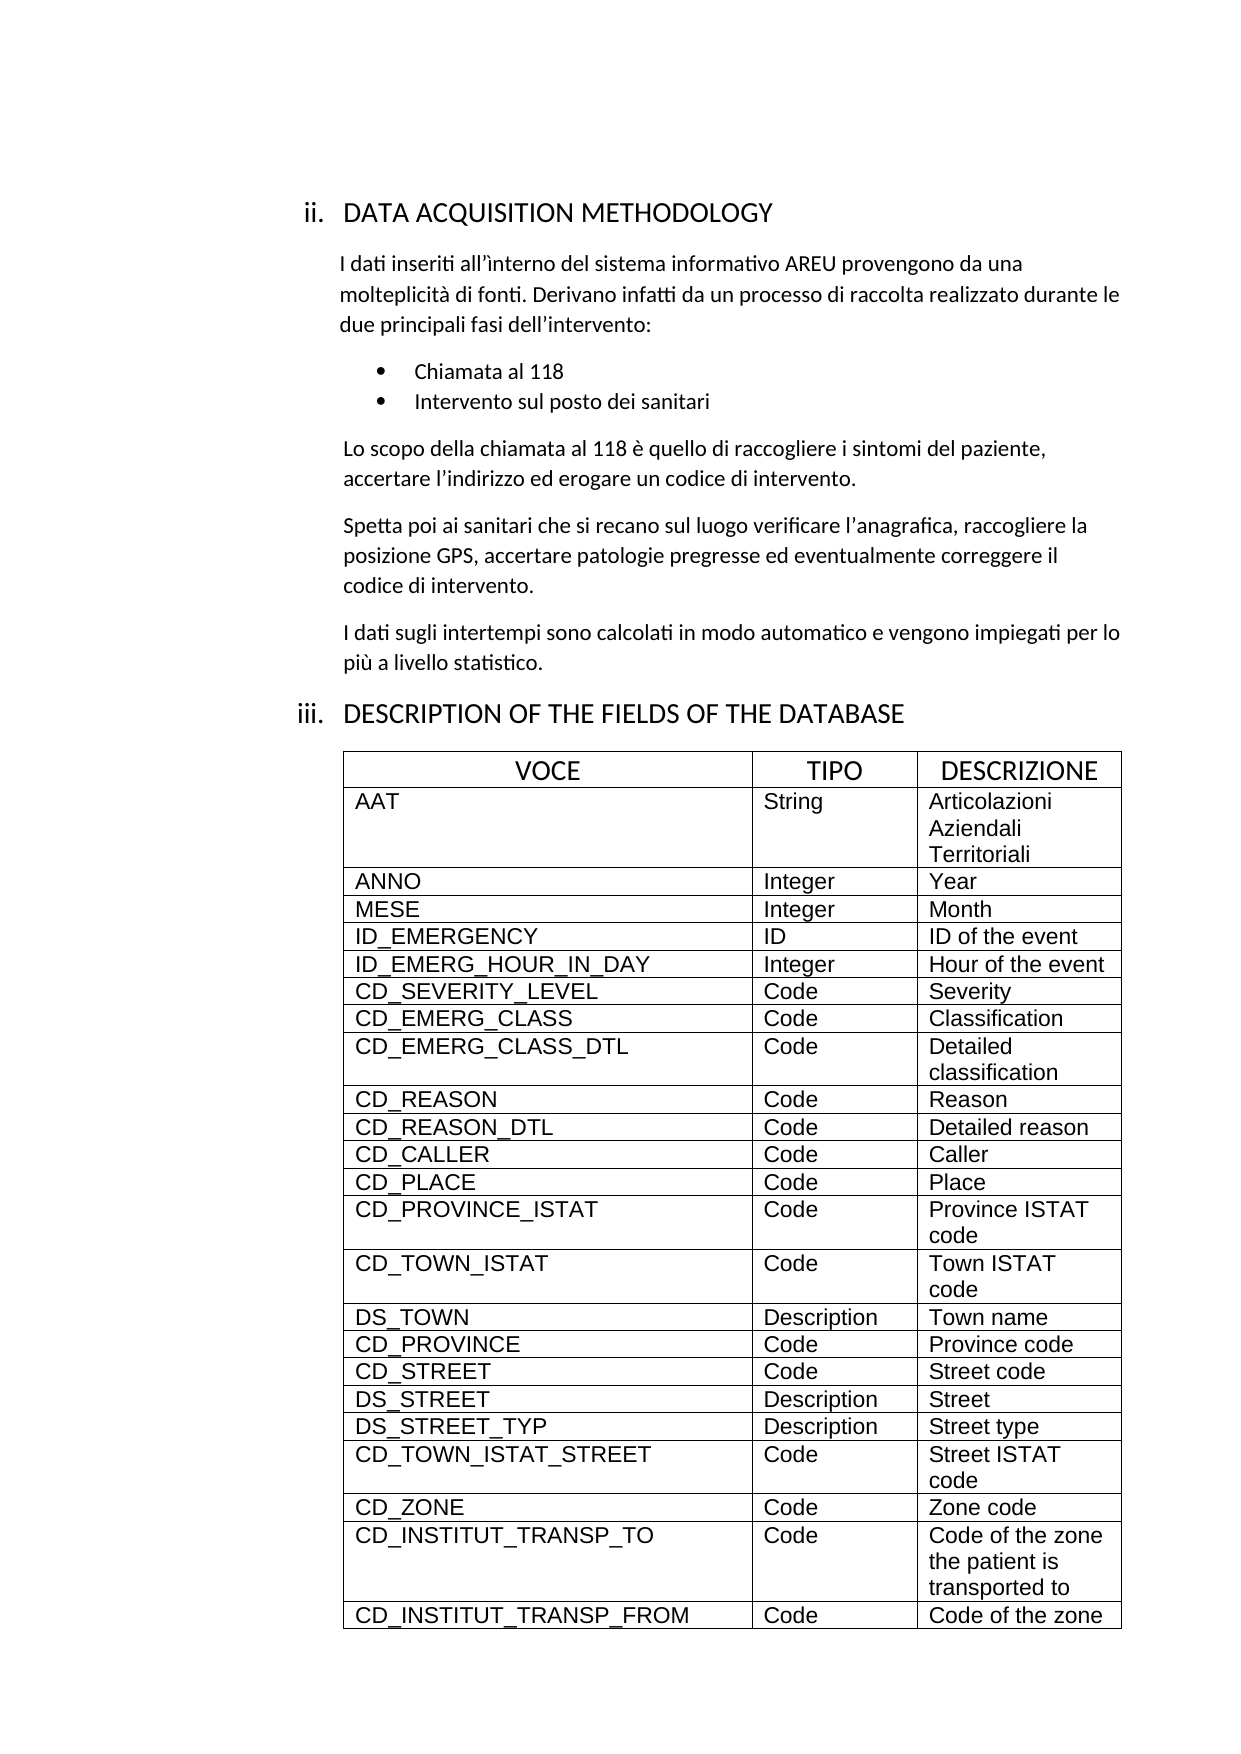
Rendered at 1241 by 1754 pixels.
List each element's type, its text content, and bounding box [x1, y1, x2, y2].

table_header TIPO [753, 752, 917, 787]
table_cell Severity [918, 978, 1121, 1004]
text I dati sugli intertempi sono calcolati in modo automatico e vengono impiegati per lo più a livello statistico. [343, 618, 1122, 677]
table_cell Code [753, 1441, 917, 1493]
list DATA ACQUISITION METHODOLOGY [324, 194, 1122, 230]
table_cell Code [753, 1169, 917, 1195]
table_cell CD_EMERG_CLASS_DTL [344, 1033, 752, 1085]
table_cell Code [753, 1358, 917, 1385]
table_cell Detailed reason [918, 1114, 1121, 1140]
table_cell Reason [918, 1086, 1121, 1113]
table_cell CD_REASON [344, 1086, 752, 1113]
table_cell Code [753, 978, 917, 1004]
table_cell Hour of the event [918, 951, 1121, 977]
table_cell Description [753, 1304, 917, 1330]
table_cell Detailed classification [918, 1033, 1121, 1085]
table_cell Place [918, 1169, 1121, 1195]
table_cell DS_STREET [344, 1386, 752, 1412]
table_cell Articolazioni Aziendali Territoriali [918, 788, 1121, 867]
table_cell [344, 1602, 752, 1628]
table_cell Code [753, 1250, 917, 1302]
text I dati inseriti all’ìnterno del sistema informativo AREU provengono da una molteplicità di fonti. Derivano infatti da un processo di raccolta realizzato durante le due principali fasi dell’intervento: [339, 249, 1122, 338]
table_cell Province ISTAT code [918, 1196, 1121, 1249]
table_cell Street [918, 1386, 1121, 1412]
table_cell Classification [918, 1005, 1121, 1032]
table_cell ID_EMERG_HOUR_IN_DAY [344, 951, 752, 977]
table_cell CD_TOWN_ISTAT_STREET [344, 1441, 752, 1493]
table_cell Town name [918, 1304, 1121, 1330]
list DESCRIPTION OF THE FIELDS OF THE DATABASE [324, 695, 1122, 731]
table_cell CD_TOWN_ISTAT [344, 1250, 752, 1302]
table_cell CD_REASON_DTL [344, 1114, 752, 1140]
list Chiamata al 118 [377, 357, 1122, 385]
text Lo scopo della chiamata al 118 è quello di raccogliere i sintomi del paziente, accertare l’indirizzo ed erogare un codice di intervento. [343, 434, 1122, 492]
table_cell CD_SEVERITY_LEVEL [344, 978, 752, 1004]
table_cell Code [753, 1033, 917, 1085]
table_cell Code [753, 1114, 917, 1140]
table_cell CD_INSTITUT_TRANSP_TO [344, 1522, 752, 1601]
table_cell AAT [344, 788, 752, 867]
table_cell Street type [918, 1413, 1121, 1439]
table_cell Year [918, 868, 1121, 895]
table_cell CD_STREET [344, 1358, 752, 1385]
table_cell ID_EMERGENCY [344, 923, 752, 949]
table_cell Street ISTAT code [918, 1441, 1121, 1493]
table_cell Description [753, 1413, 917, 1439]
table_cell ANNO [344, 868, 752, 895]
table_cell Integer [753, 951, 917, 977]
table_cell Code of the zone the patient is transported to [918, 1522, 1121, 1601]
table_cell Integer [753, 868, 917, 895]
text Spetta poi ai sanitari che si recano sul luogo verificare l’anagrafica, raccogliere la posizione GPS, accertare patologie pregresse ed eventualmente correggere il codice di intervento. [343, 511, 1122, 599]
table_cell Code [753, 1522, 917, 1601]
table_cell DS_STREET_TYP [344, 1413, 752, 1439]
table_cell Code [753, 1005, 917, 1032]
list Intervento sul posto dei sanitari [377, 387, 1122, 415]
table_cell CD_ZONE [344, 1494, 752, 1521]
table_cell Month [918, 896, 1121, 922]
table_cell Description [753, 1386, 917, 1412]
table_cell Code [753, 1602, 917, 1628]
table_cell CD_PROVINCE_ISTAT [344, 1196, 752, 1249]
table_cell Province code [918, 1331, 1121, 1357]
table_cell Code [753, 1196, 917, 1249]
table_cell String [753, 788, 917, 867]
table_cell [918, 1602, 1121, 1628]
table_cell MESE [344, 896, 752, 922]
table_cell Code [753, 1494, 917, 1521]
table_cell CD_PROVINCE [344, 1331, 752, 1357]
table_header VOCE [344, 752, 752, 787]
table_cell Zone code [918, 1494, 1121, 1521]
table_cell Town ISTAT code [918, 1250, 1121, 1302]
table_cell CD_PLACE [344, 1169, 752, 1195]
table_cell Street code [918, 1358, 1121, 1385]
table_cell CD_EMERG_CLASS [344, 1005, 752, 1032]
table_cell Caller [918, 1141, 1121, 1168]
table_cell Integer [753, 896, 917, 922]
table_cell Code [753, 1331, 917, 1357]
table_cell Code [753, 1141, 917, 1168]
table_cell Code [753, 1086, 917, 1113]
table_cell ID [753, 923, 917, 949]
table_cell CD_CALLER [344, 1141, 752, 1168]
table_header DESCRIZIONE [918, 752, 1121, 787]
table_cell DS_TOWN [344, 1304, 752, 1330]
table_cell ID of the event [918, 923, 1121, 949]
